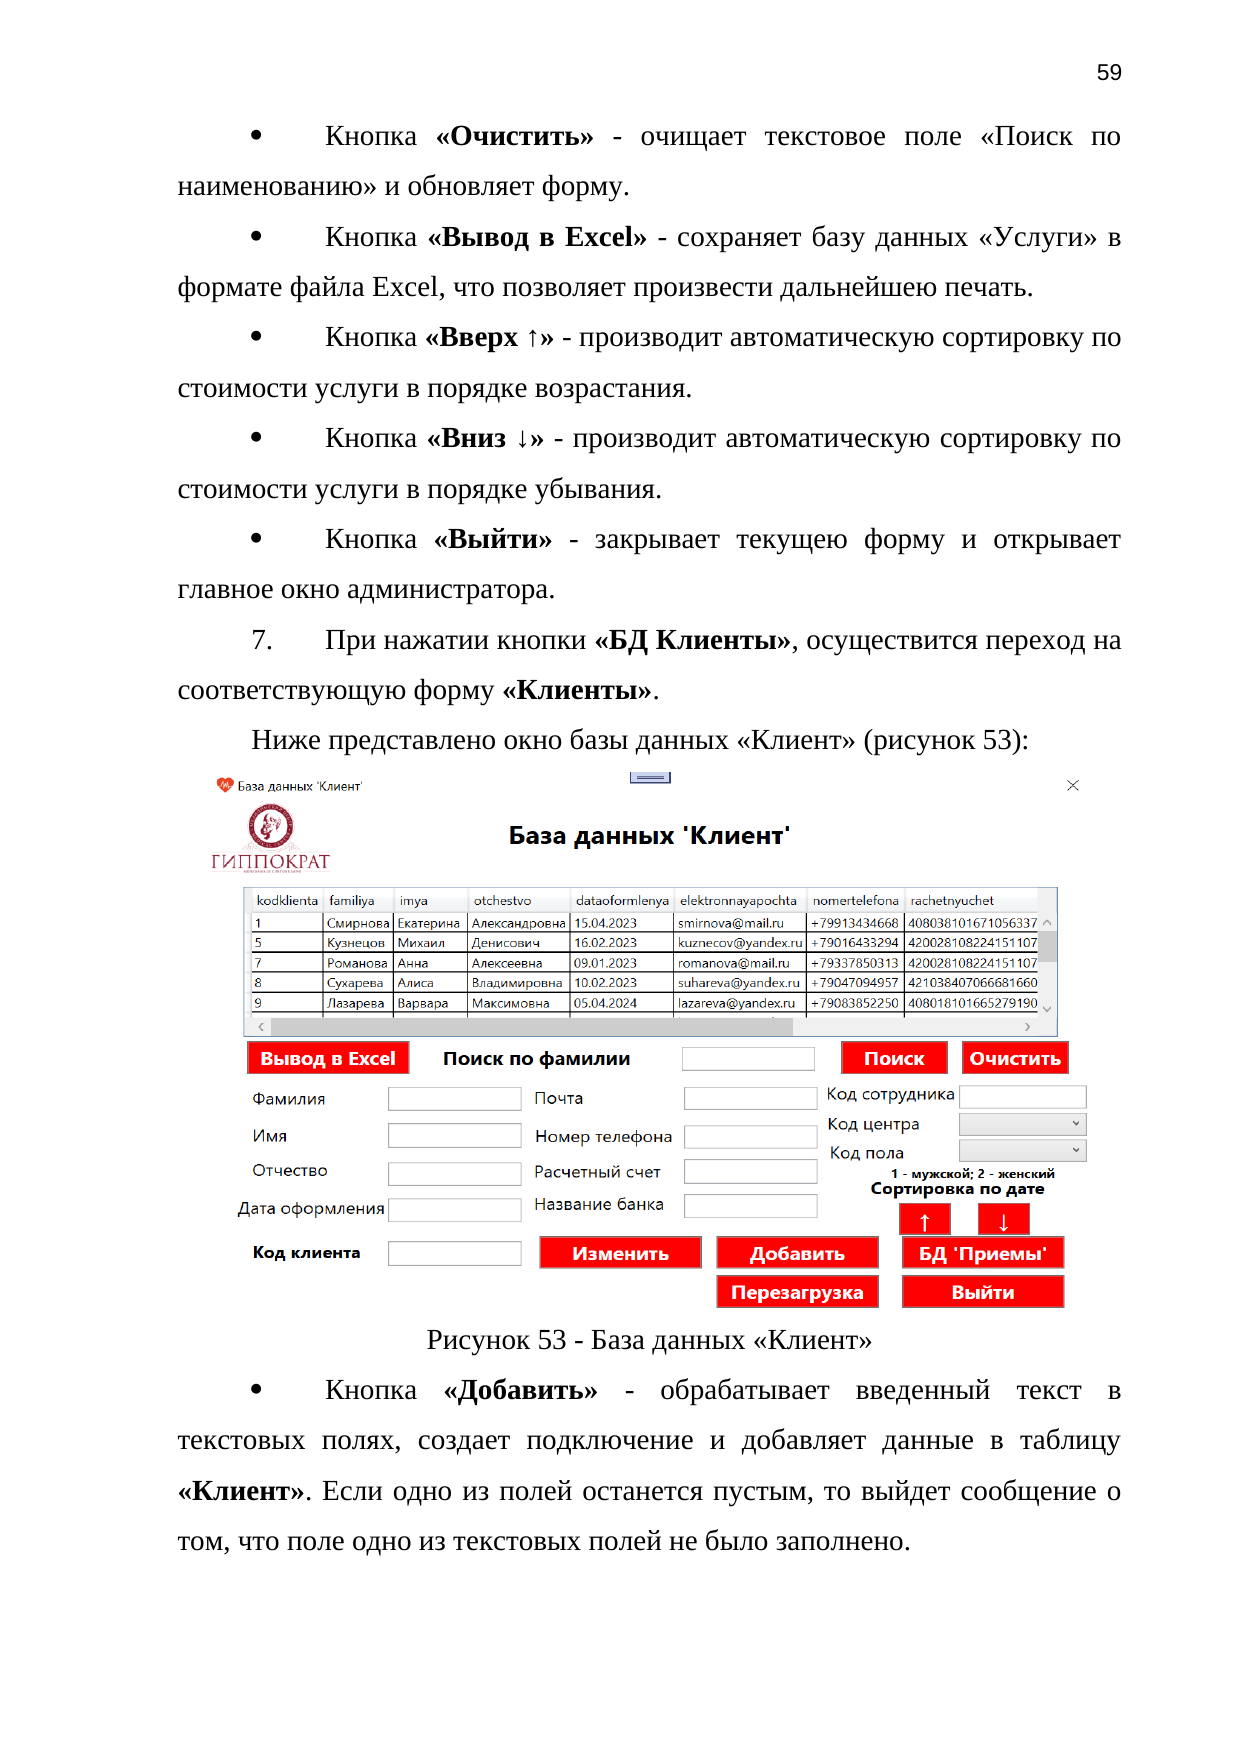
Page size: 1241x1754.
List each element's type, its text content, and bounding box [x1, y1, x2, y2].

picture [209, 772, 1090, 1309]
list Рисунок 53 - База данных «Клиент» [177, 1322, 1122, 1355]
list При нажатии кнопки «БД Клиенты», осуществится переход на соответствующую форму «Клиенты». [177, 622, 1122, 706]
list Кнопка «Вывод в Excel» - сохраняет базу данных «Услуги» в формате файла Excel, что позволяет произвести дальнейшею печать. [177, 219, 1122, 303]
list Кнопка «Очистить» - очищает текстовое поле «Поиск по наименованию» и обновляет форму. [177, 118, 1122, 202]
list Кнопка «Выйти» - закрывает текущею форму и открывает главное окно администратора. [177, 521, 1122, 605]
list Кнопка «Вверх ↑» - производит автоматическую сортировку по стоимости услуги в порядке возрастания. [177, 319, 1122, 403]
list Кнопка «Вниз ↓» - производит автоматическую сортировку по стоимости услуги в порядке убывания. [177, 420, 1122, 504]
list Кнопка «Добавить» - обрабатывает введенный текст в текстовых полях, создает подключение и добавляет данные в таблицу «Клиент». Если одно из полей останется пустым, то выйдет сообщение о том, что поле одно из текстовых полей не было заполнено. [177, 1372, 1122, 1557]
list Ниже представлено окно базы данных «Клиент» (рисунок 53): [177, 722, 1122, 756]
